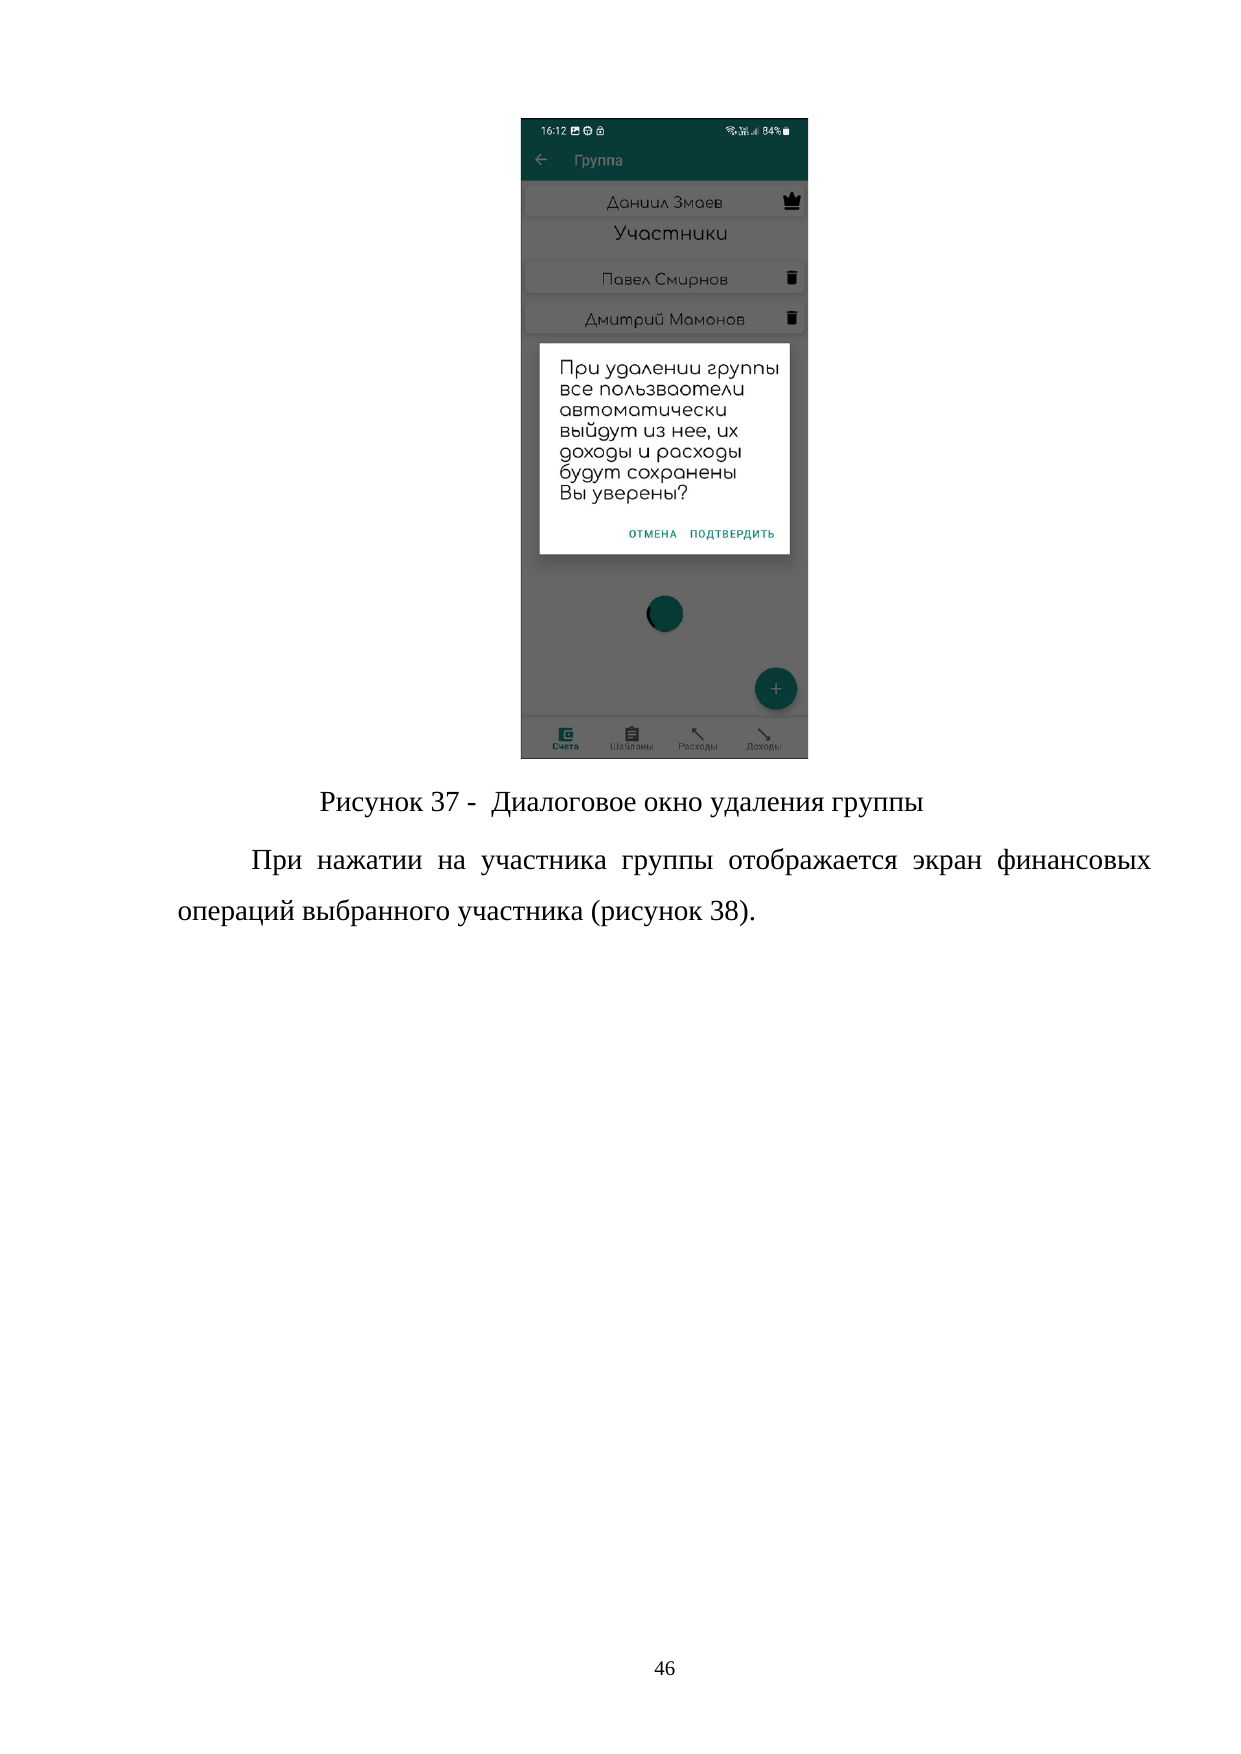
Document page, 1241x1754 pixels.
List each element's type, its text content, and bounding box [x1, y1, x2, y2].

picture [520, 118, 809, 759]
text При нажатии на участника группы отображается экран финансовых операций выбранного участника (рисунок 38). [177, 842, 1152, 926]
text Диалоговое окно удаления группы [177, 784, 1152, 817]
